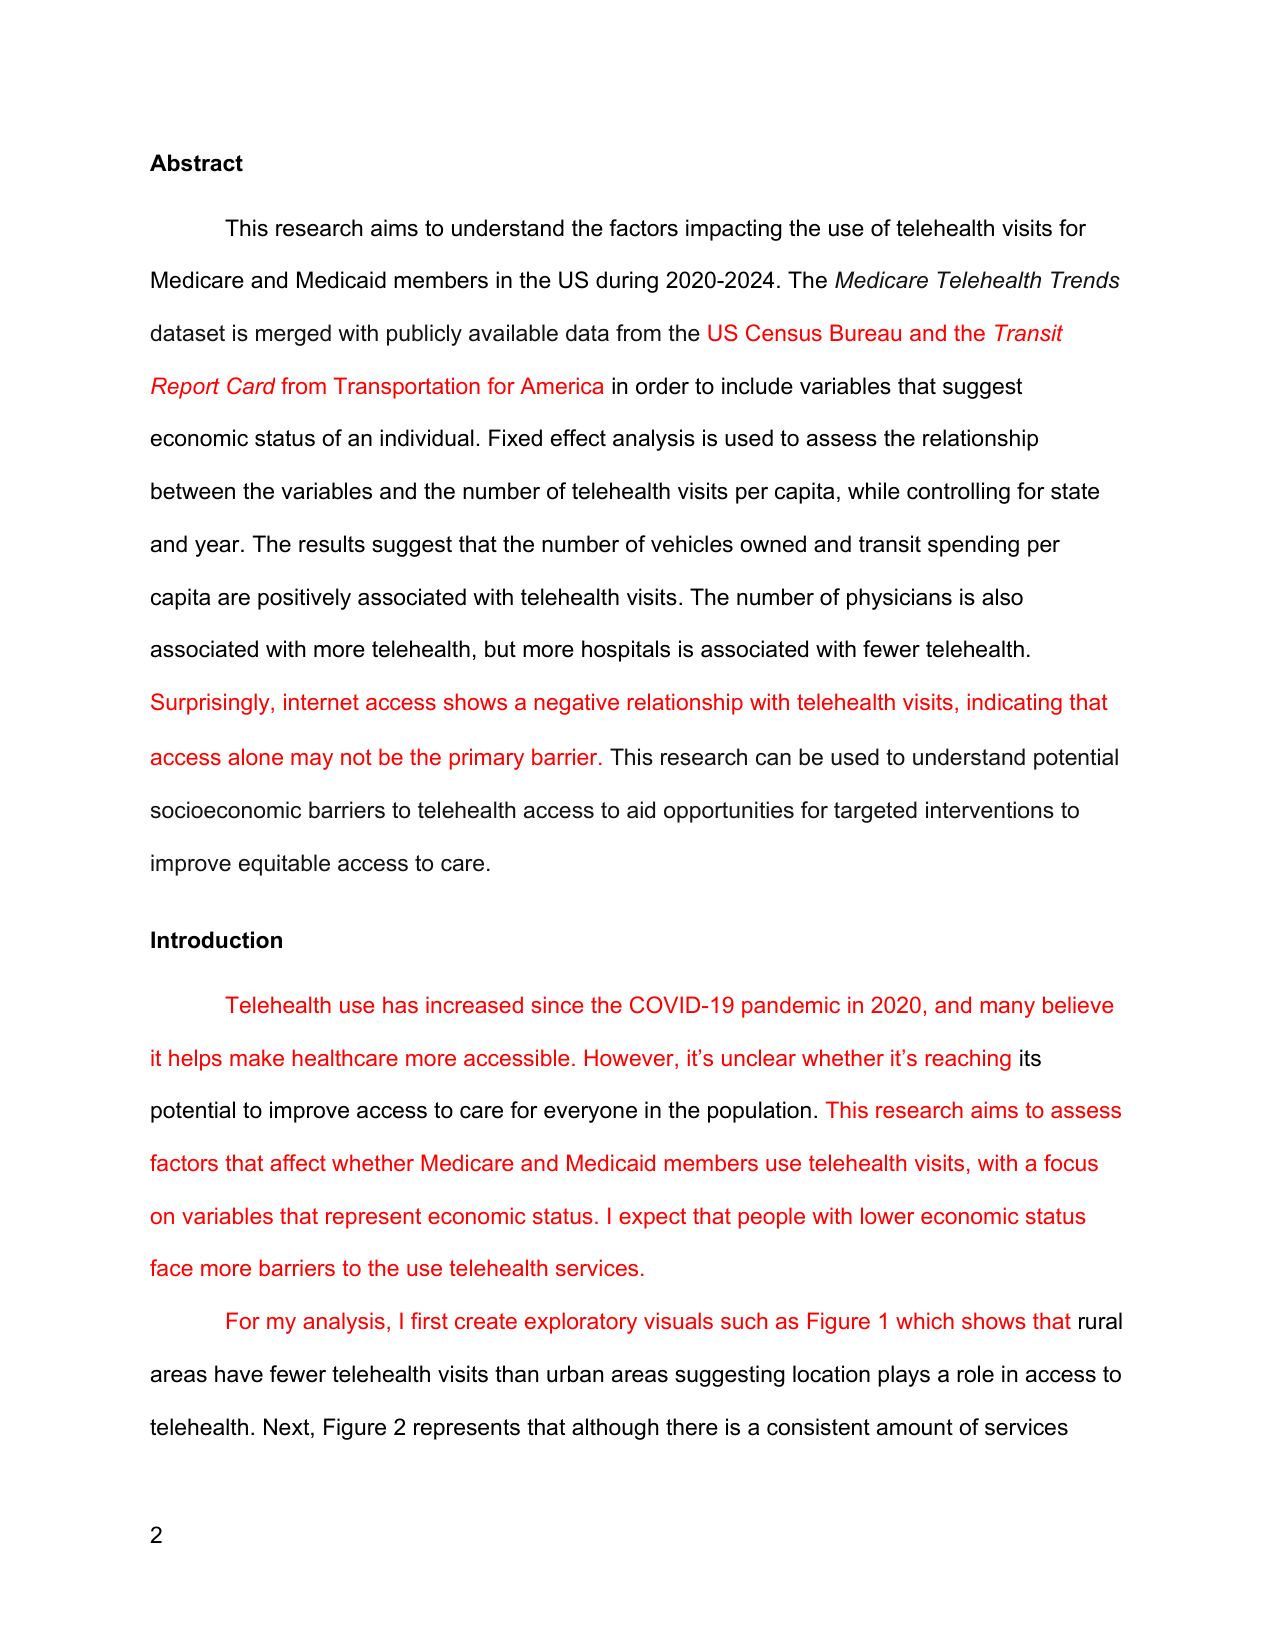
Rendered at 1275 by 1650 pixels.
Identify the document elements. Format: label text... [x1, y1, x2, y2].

text Telehealth use has increased since the COVID-19 pandemic in 2020, and many believe it helps make healthcare more accessible. However, it’s unclear whether it’s reaching its potential to improve access to care for everyone in the population. This research aims to assess factors that affect whether Medicare and Medicaid members use telehealth visits, with a focus on variables that represent economic status. I expect that people with lower economic status face more barriers to the use telehealth services. [150, 992, 1125, 1282]
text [150, 1308, 1125, 1440]
text This research aims to understand the factors impacting the use of telehealth visits for Medicare and Medicaid members in the US during 2020-2024. The Medicare Telehealth Trends dataset is merged with publicly available data from the US Census Bureau and the Transit Report Card from Transportation for America in order to include variables that suggest economic status of an individual. Fixed effect analysis is used to assess the relationship between the variables and the number of telehealth visits per capita, while controlling for state and year. The results suggest that the number of vehicles owned and transit spending per capita are positively associated with telehealth visits. The number of physicians is also associated with more telehealth, but more hospitals is associated with fewer telehealth. Surprisingly, internet access shows a negative relationship with telehealth visits, indicating that access alone may not be the primary barrier. This research can be used to understand potential socioeconomic barriers to telehealth access to aid opportunities for targeted interventions to improve equitable access to care. [150, 214, 1125, 876]
text Abstract [150, 150, 1125, 176]
text Introduction [150, 927, 1125, 954]
